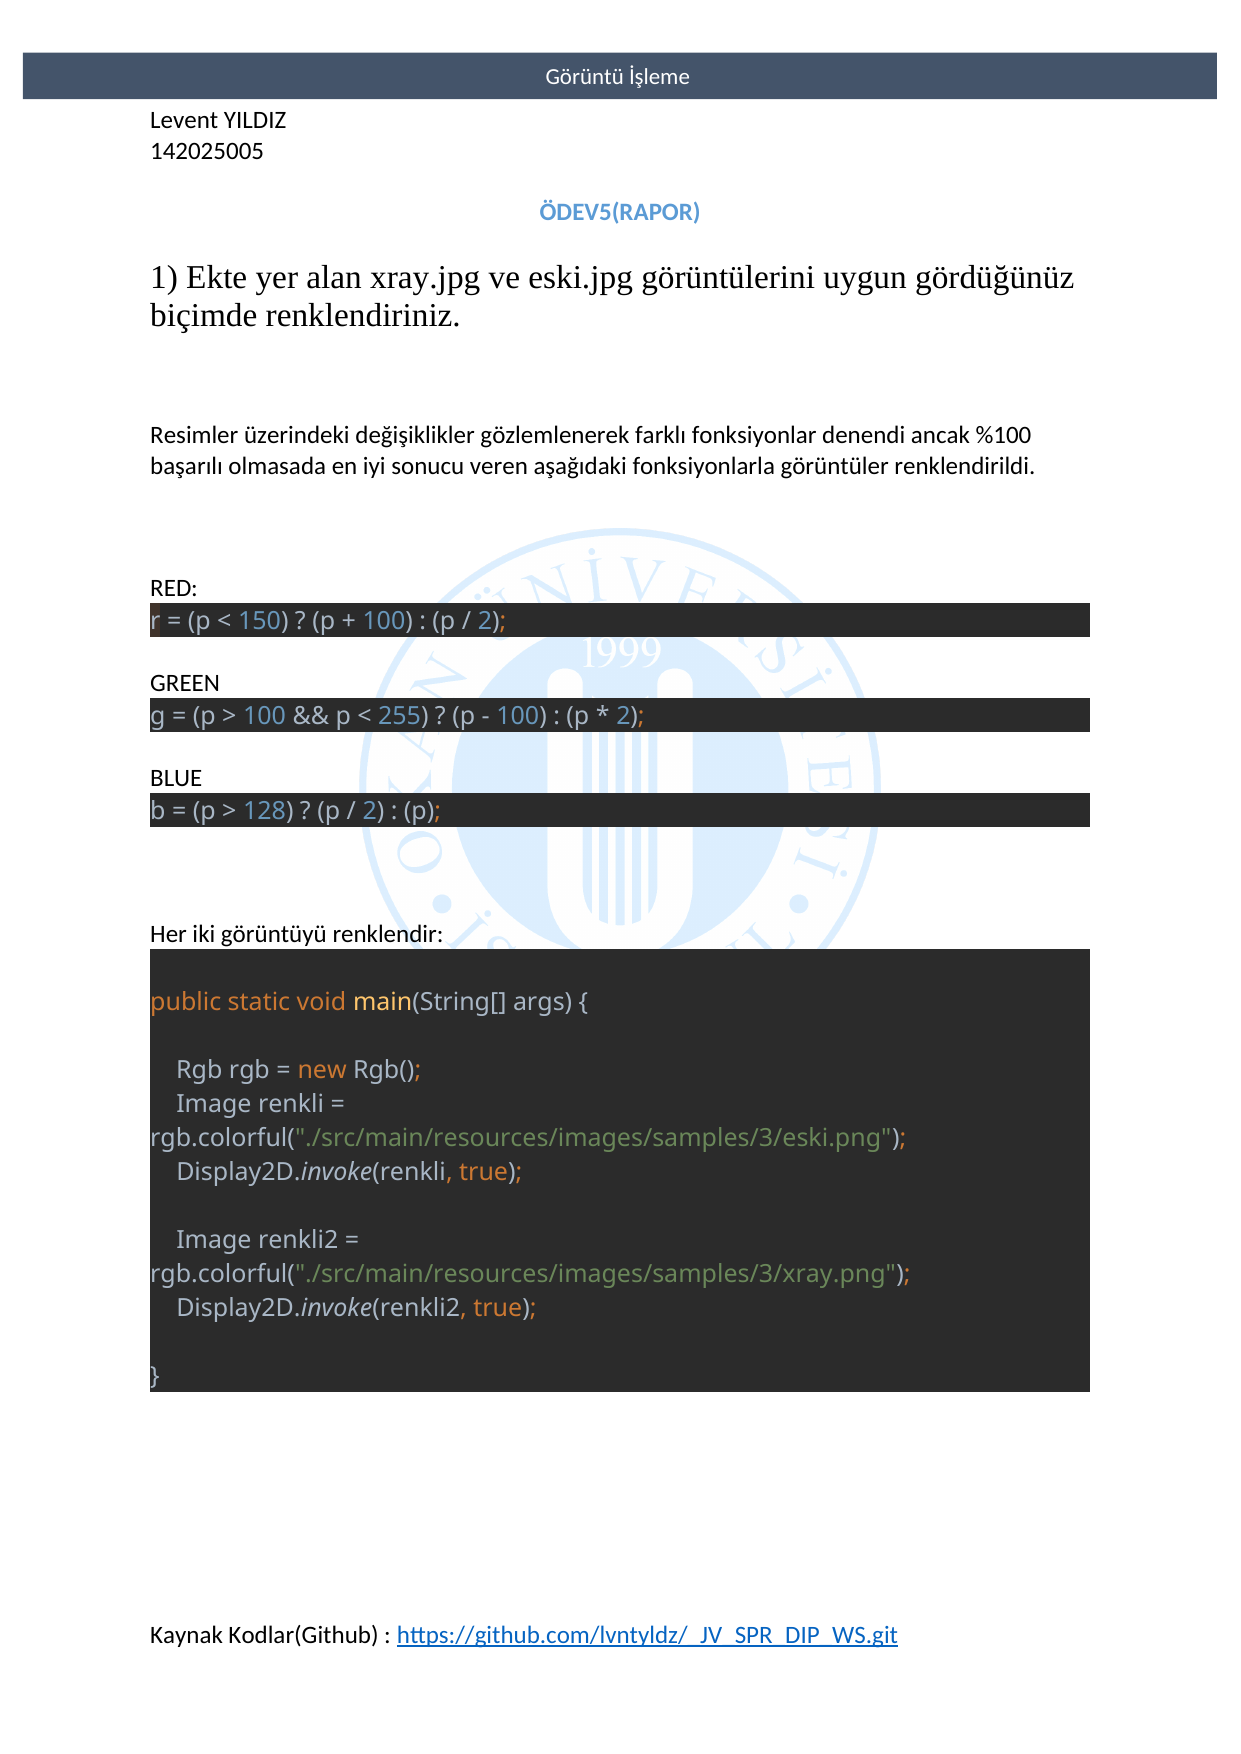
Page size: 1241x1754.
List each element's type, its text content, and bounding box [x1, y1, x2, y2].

text 1) Ekte yer alan xray.jpg ve eski.jpg görüntülerini uygun gördüğünüz biçimde renklendiriniz. [150, 257, 1090, 333]
text public static void main(String[] args) { Rgb rgb = new Rgb(); Image renkli = rgb.colorful("./src/main/resources/images/samples/3/eski.png"); Display2D.invoke(renkli, true); Image renkli2 = rgb.colorful("./src/main/resources/images/samples/3/xray.png"); Display2D.invoke(renkli2, true); } [150, 949, 1090, 1392]
text Resimler üzerindeki değişiklikler gözlemlenerek farklı fonksiyonlar denendi ancak %100 başarılı olmasada en iyi sonucu veren aşağıdaki fonksiyonlarla görüntüler renklendirildi. [150, 419, 1090, 481]
text GREEN [150, 667, 1090, 698]
text g = (p > 100 && p < 255) ? (p - 100) : (p * 2); [150, 698, 1090, 732]
text b = (p > 128) ? (p / 2) : (p); [150, 793, 1090, 827]
text Her iki görüntüyü renklendir: [150, 918, 1090, 949]
text BLUE [150, 762, 1090, 793]
text RED: [150, 572, 1090, 603]
text r = (p < 150) ? (p + 100) : (p / 2); [160, 603, 1090, 637]
text ÖDEV5(RAPOR) [150, 196, 1090, 226]
